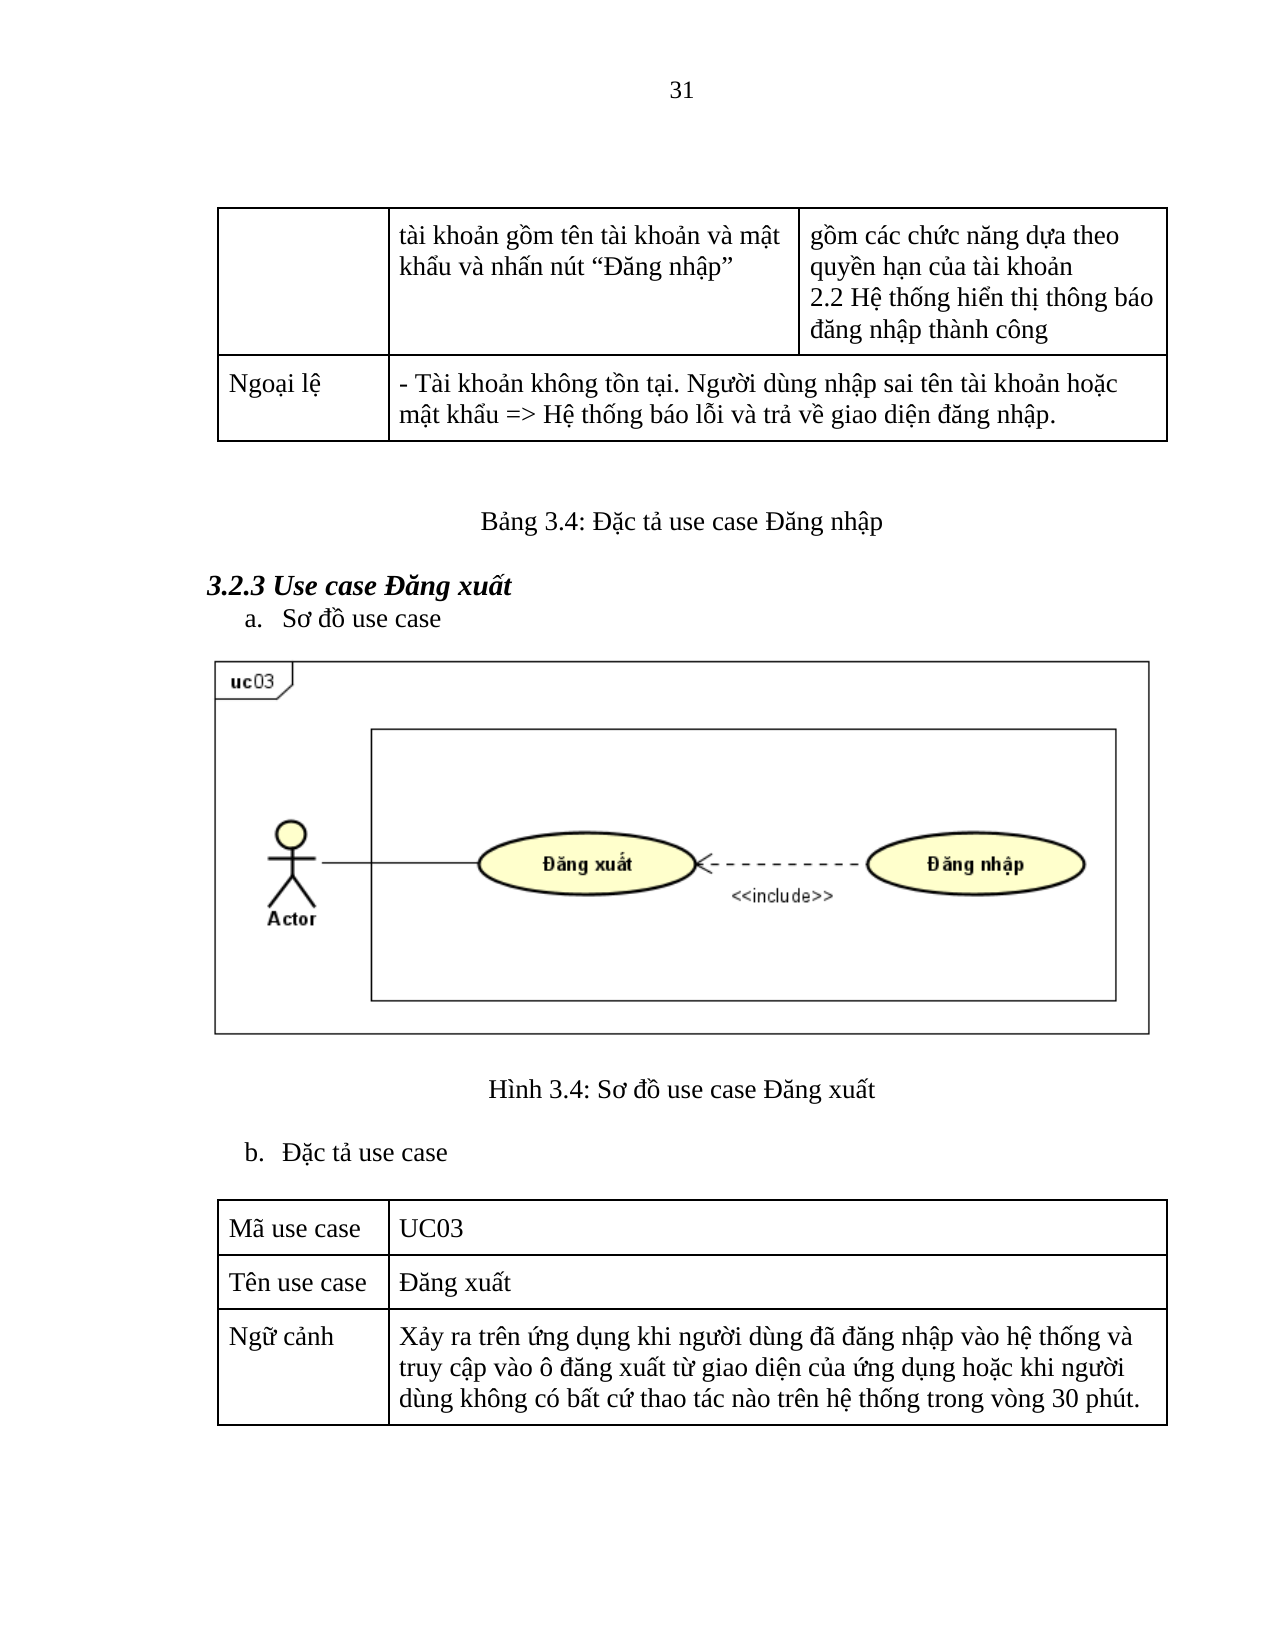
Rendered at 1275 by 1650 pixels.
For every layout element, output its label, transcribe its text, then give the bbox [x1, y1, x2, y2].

table_cell Xảy ra trên ứng dụng khi người dùng đã đăng nhập vào hệ thống và truy cập vào ô đăng xuất từ giao diện của ứng dụng hoặc khi người dùng không có bất cứ thao tác nào trên hệ thống trong vòng 30 phút. [390, 1310, 1166, 1424]
table_cell Ngoại lệ [219, 356, 388, 439]
table_cell Tên use case [219, 1256, 388, 1307]
table_cell Đăng xuất [390, 1256, 1166, 1307]
list Sơ đồ use case [244, 602, 1157, 633]
picture [206, 654, 1157, 1042]
table_cell Ngữ cảnh [219, 1310, 388, 1424]
table_cell - Tài khoản không tồn tại. Người dùng nhập sai tên tài khoản hoặc mật khẩu => Hệ thống báo lỗi và trả về giao diện đăng nhập. [390, 356, 1166, 439]
list Đặc tả use case [244, 1136, 1157, 1167]
table_header Mã use case [219, 1201, 388, 1253]
text Hình 3.4: Sơ đồ use case Đăng xuất [207, 1073, 1157, 1104]
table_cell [800, 209, 1166, 354]
subtitle 3.2.3 Use case Đăng xuất [207, 568, 1157, 602]
text Bảng 3.4: Đặc tả use case Đăng nhập [207, 505, 1157, 536]
table_header UC03 [390, 1201, 1166, 1253]
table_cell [390, 209, 798, 354]
